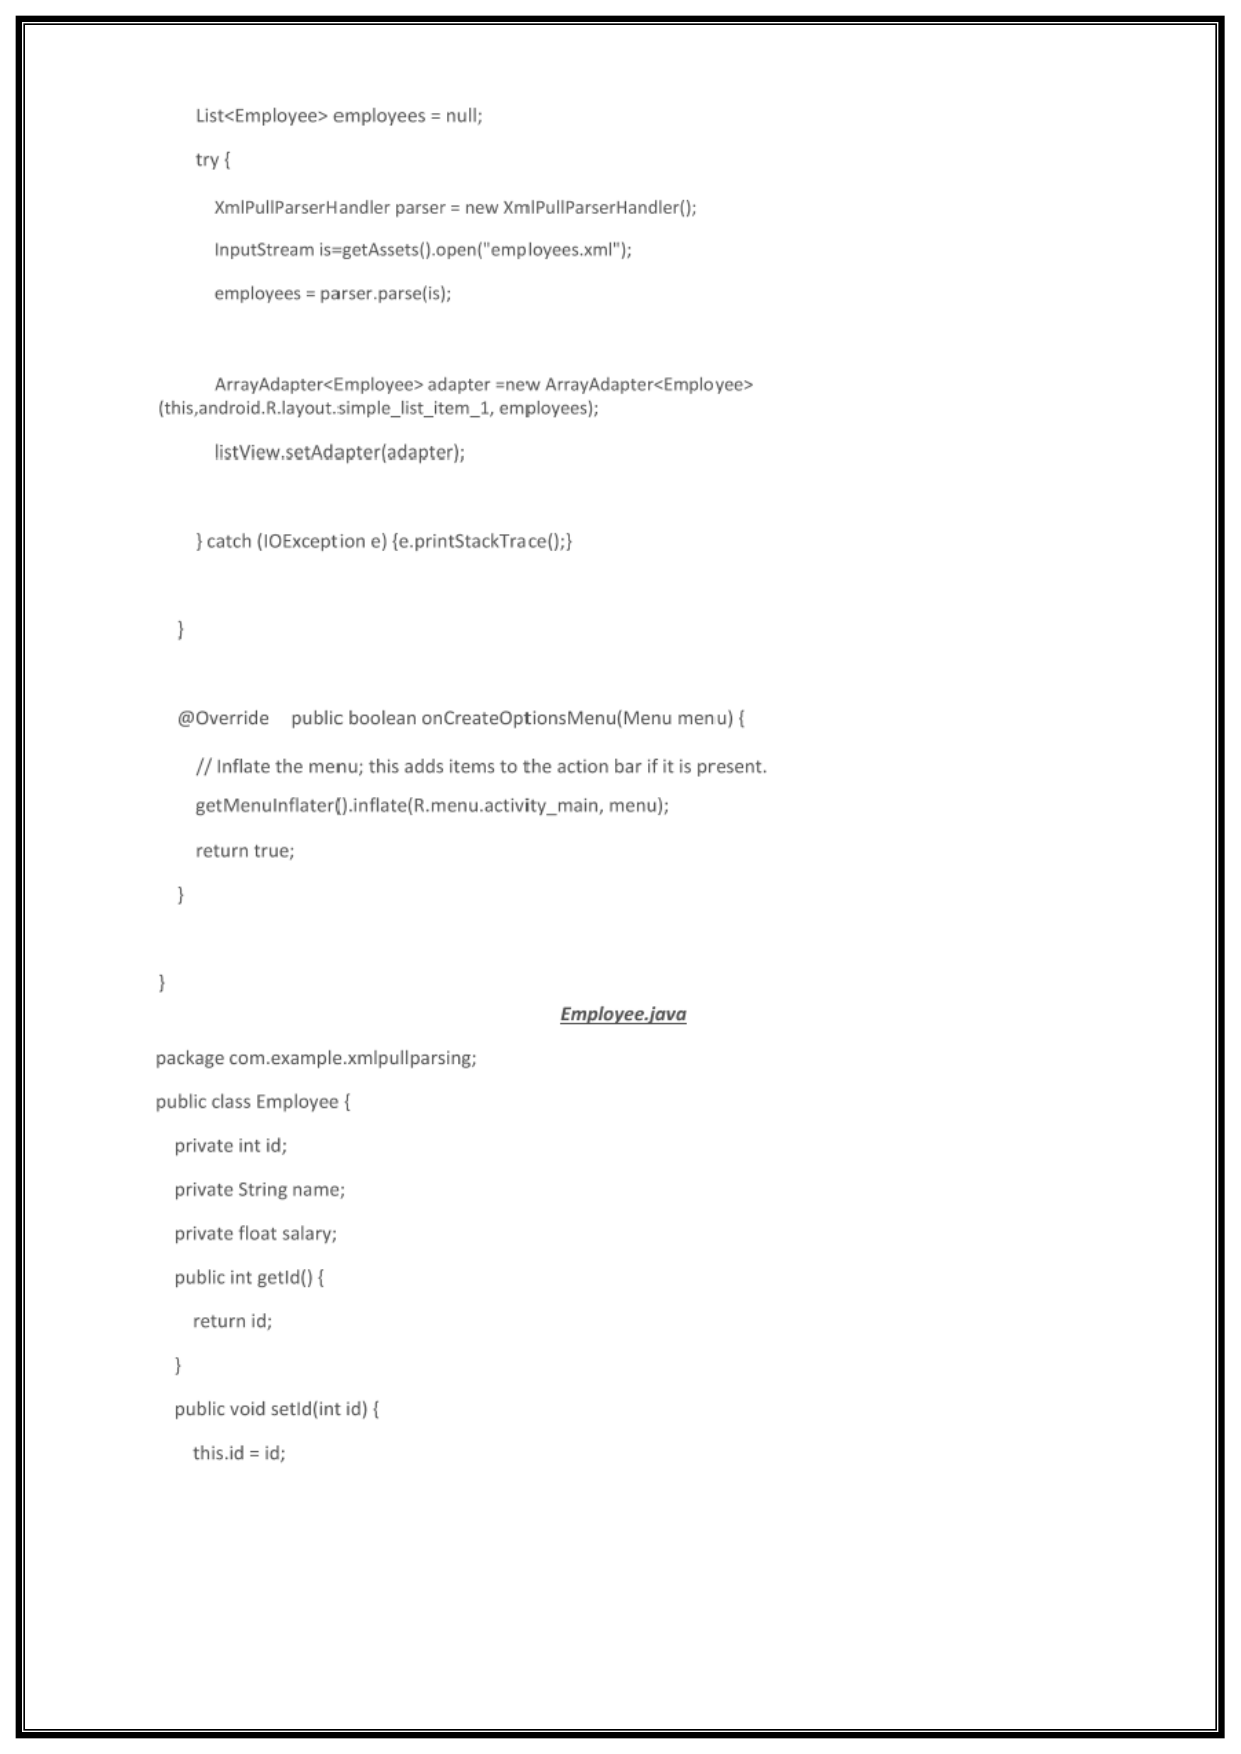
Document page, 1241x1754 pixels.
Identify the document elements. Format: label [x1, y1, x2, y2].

picture [150, 102, 1089, 1480]
